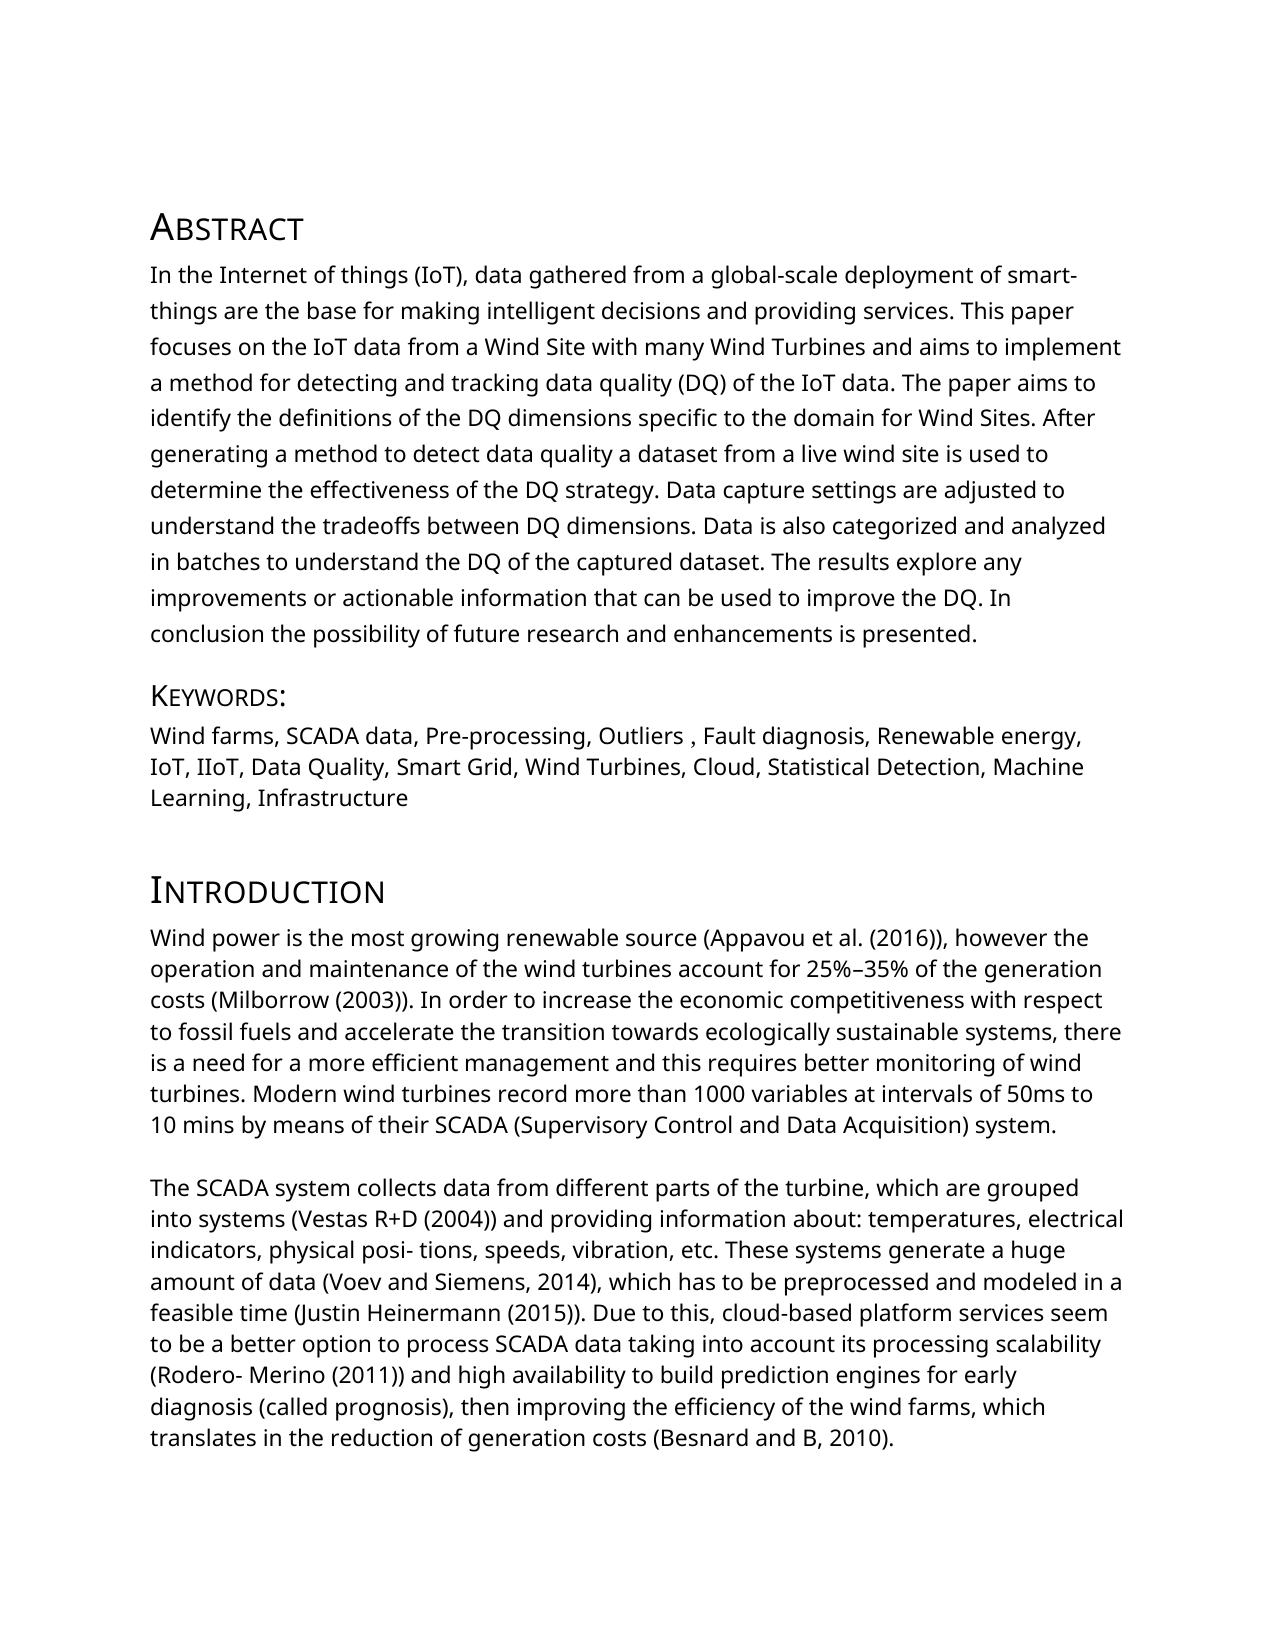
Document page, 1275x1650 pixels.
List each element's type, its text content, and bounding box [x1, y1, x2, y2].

subtitle Keywords: [150, 675, 1125, 714]
text Wind power is the most growing renewable source (Appavou et al. (2016)), however the operation and maintenance of the wind turbines account for 25%–35% of the generation costs (Milborrow (2003)). In order to increase the economic competitiveness with respect to fossil fuels and accelerate the transition towards ecologically sustainable systems, there is a need for a more efficient management and this requires better monitoring of wind turbines. Modern wind turbines record more than 1000 variables at intervals of 50ms to 10 mins by means of their SCADA (Supervisory Control and Data Acquisition) system. [150, 922, 1125, 1141]
subtitle Introduction [150, 863, 1125, 914]
subtitle Abstract [150, 200, 1125, 251]
text Wind farms, SCADA data, Pre-processing, Outliers , Fault diagnosis, Renewable energy, IoT, IIoT, Data Quality, Smart Grid, Wind Turbines, Cloud, Statistical Detection, Machine Learning, Infrastructure [150, 719, 1125, 813]
text The SCADA system collects data from different parts of the turbine, which are grouped into systems (Vestas R+D (2004)) and providing information about: temperatures, electrical indicators, physical posi- tions, speeds, vibration, etc. These systems generate a huge amount of data (Voev and Siemens, 2014), which has to be preprocessed and modeled in a feasible time (Justin Heinermann (2015)). Due to this, cloud-based platform services seem to be a better option to process SCADA data taking into account its processing scalability (Rodero- Merino (2011)) and high availability to build prediction engines for early diagnosis (called prognosis), then improving the efficiency of the wind farms, which translates in the reduction of generation costs (Besnard and B, 2010). [150, 1172, 1125, 1453]
text In the Internet of things (IoT), data gathered from a global-scale deployment of smart-things are the base for making intelligent decisions and providing services. This paper focuses on the IoT data from a Wind Site with many Wind Turbines and aims to implement a method for detecting and tracking data quality (DQ) of the IoT data. The paper aims to identify the definitions of the DQ dimensions specific to the domain for Wind Sites. After generating a method to detect data quality a dataset from a live wind site is used to determine the effectiveness of the DQ strategy. Data capture settings are adjusted to understand the tradeoffs between DQ dimensions. Data is also categorized and analyzed in batches to understand the DQ of the captured dataset. The results explore any improvements or actionable information that can be used to improve the DQ. In conclusion the possibility of future research and enhancements is presented. [150, 259, 1125, 649]
